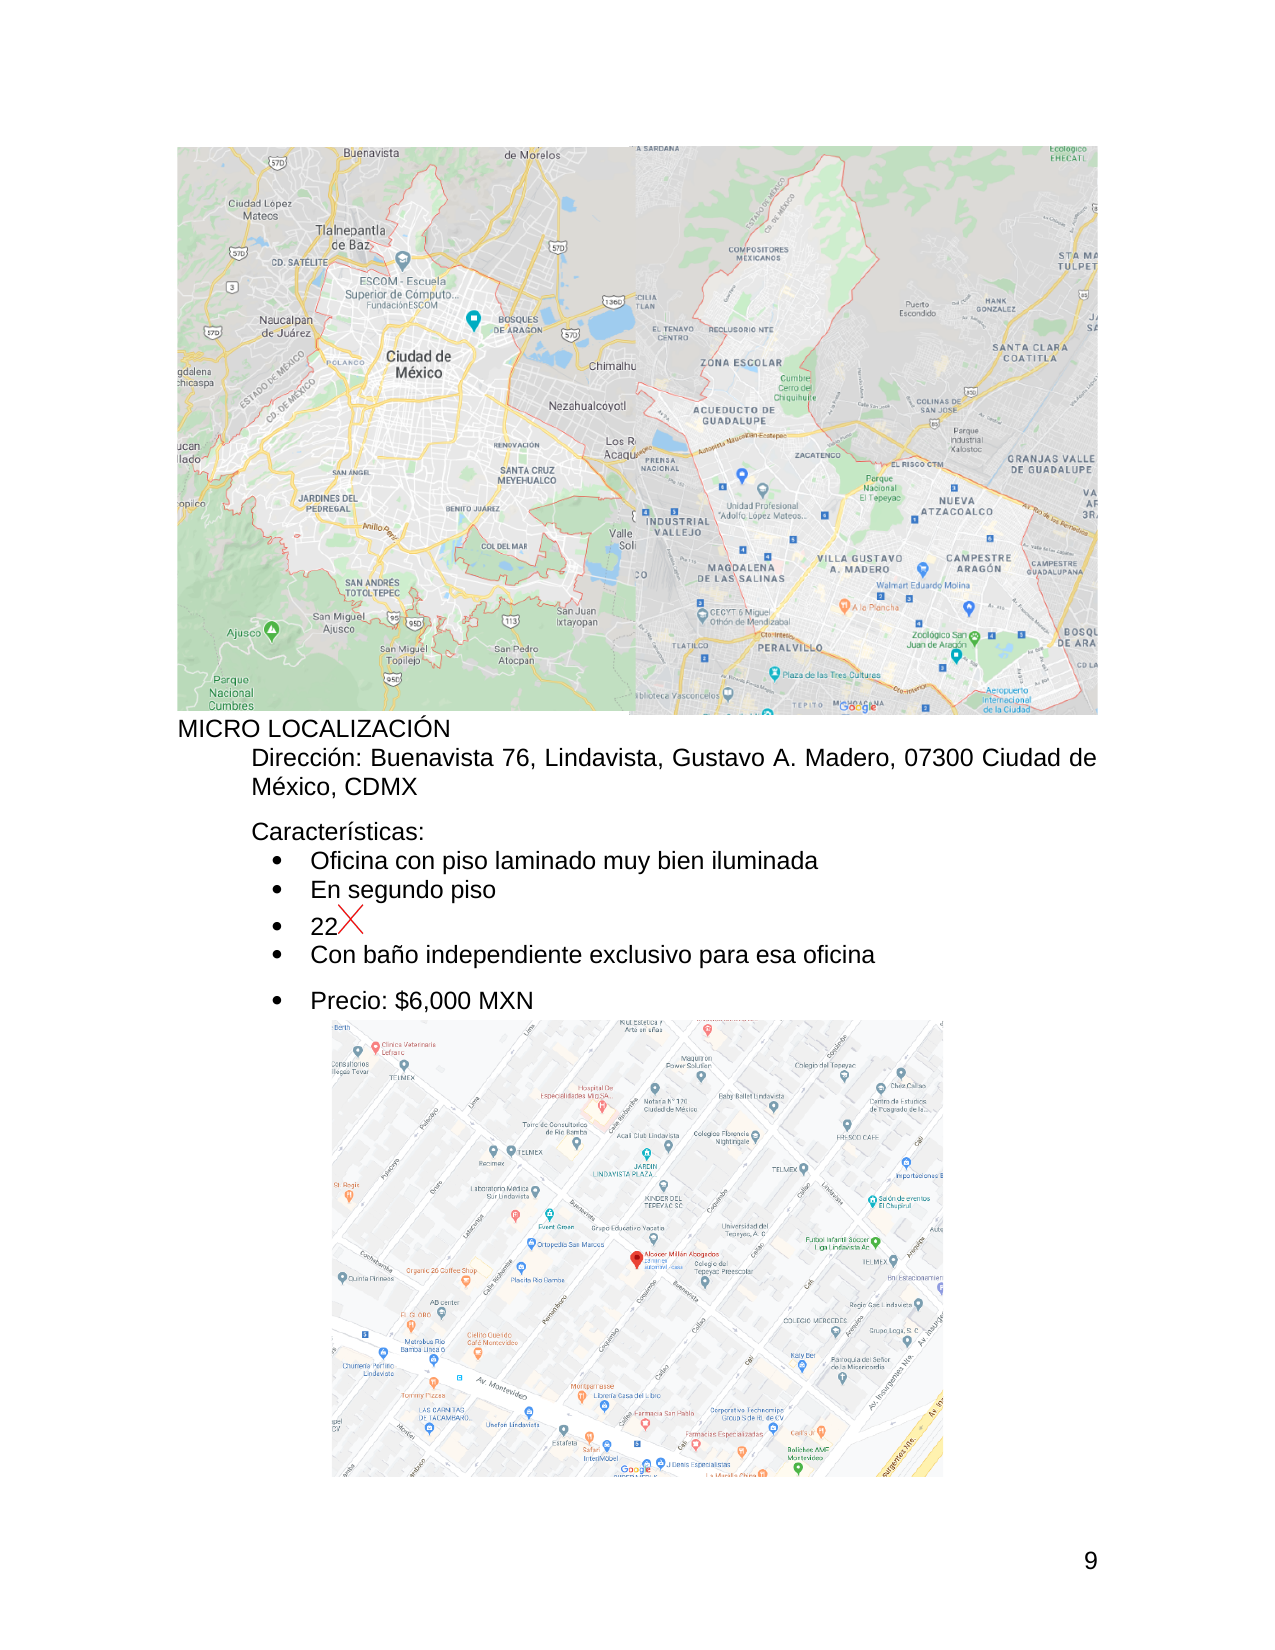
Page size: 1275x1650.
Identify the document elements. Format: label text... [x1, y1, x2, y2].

list 22 [273, 904, 1098, 940]
list Con baño independiente exclusivo para esa oficina [273, 940, 1098, 969]
picture [177, 146, 1098, 711]
text Características: [251, 817, 1098, 846]
picture [337, 903, 364, 935]
text Dirección: Buenavista 76, Lindavista, Gustavo A. Madero, 07300 Ciudad de México, CDMX [251, 743, 1098, 801]
list Oficina con piso laminado muy bien iluminada [273, 846, 1098, 875]
list En segundo piso [273, 875, 1098, 904]
list Precio: $6,000 MXN [273, 986, 1098, 1015]
picture [331, 1020, 944, 1477]
